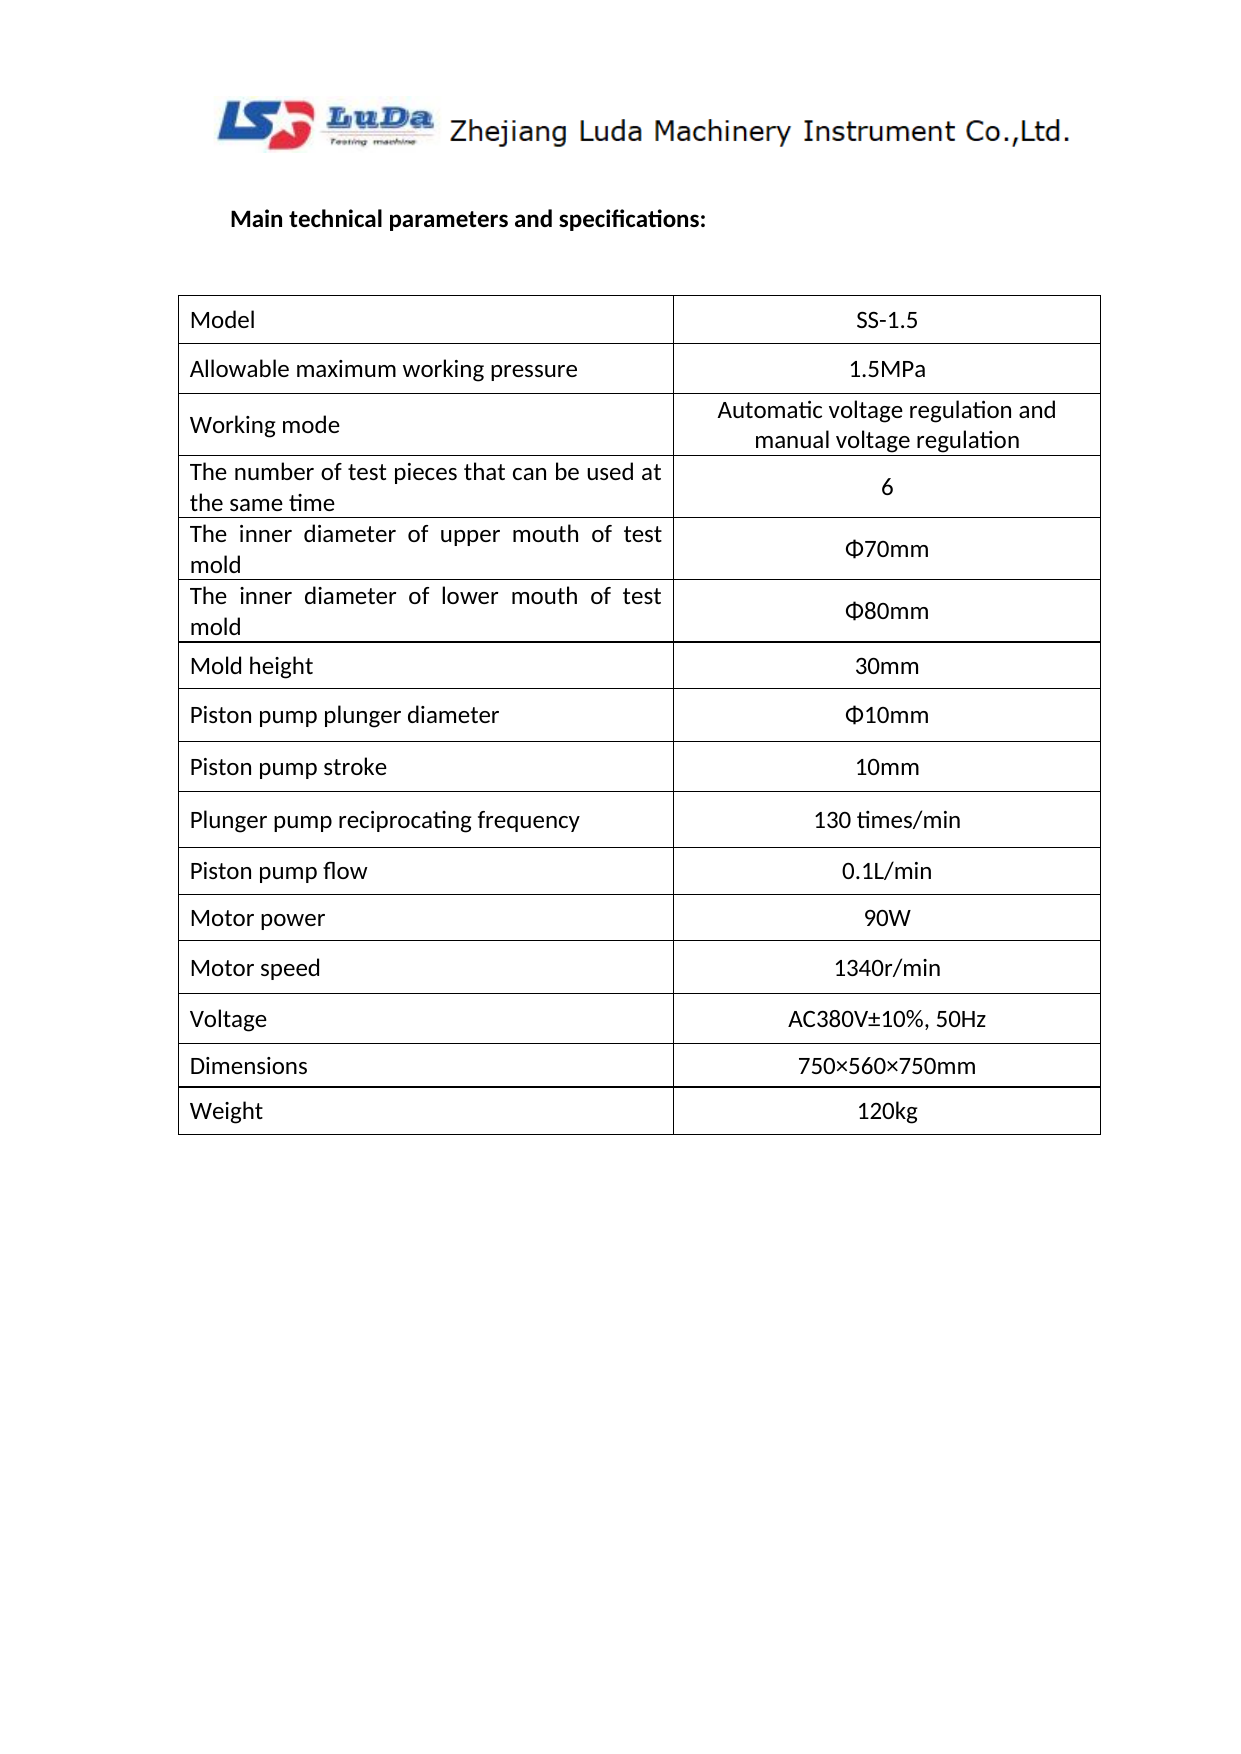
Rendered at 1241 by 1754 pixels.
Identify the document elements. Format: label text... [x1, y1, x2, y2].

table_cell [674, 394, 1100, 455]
picture [213, 96, 1082, 164]
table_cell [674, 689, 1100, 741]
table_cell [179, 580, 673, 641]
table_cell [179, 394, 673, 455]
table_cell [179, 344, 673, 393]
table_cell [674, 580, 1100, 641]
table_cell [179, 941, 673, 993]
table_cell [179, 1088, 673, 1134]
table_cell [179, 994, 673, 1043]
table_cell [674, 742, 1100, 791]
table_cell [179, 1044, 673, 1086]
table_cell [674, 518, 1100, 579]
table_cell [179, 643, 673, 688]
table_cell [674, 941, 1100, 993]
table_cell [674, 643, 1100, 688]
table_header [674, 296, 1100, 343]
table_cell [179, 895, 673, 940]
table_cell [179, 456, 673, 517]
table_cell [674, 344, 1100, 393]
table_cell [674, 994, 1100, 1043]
text Main technical parameters and specifications: [186, 203, 1093, 234]
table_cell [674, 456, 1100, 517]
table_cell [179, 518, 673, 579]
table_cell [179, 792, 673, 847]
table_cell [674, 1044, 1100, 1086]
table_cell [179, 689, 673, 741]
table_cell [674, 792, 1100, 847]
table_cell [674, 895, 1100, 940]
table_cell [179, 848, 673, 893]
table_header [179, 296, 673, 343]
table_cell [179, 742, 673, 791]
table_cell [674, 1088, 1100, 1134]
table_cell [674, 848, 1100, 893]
